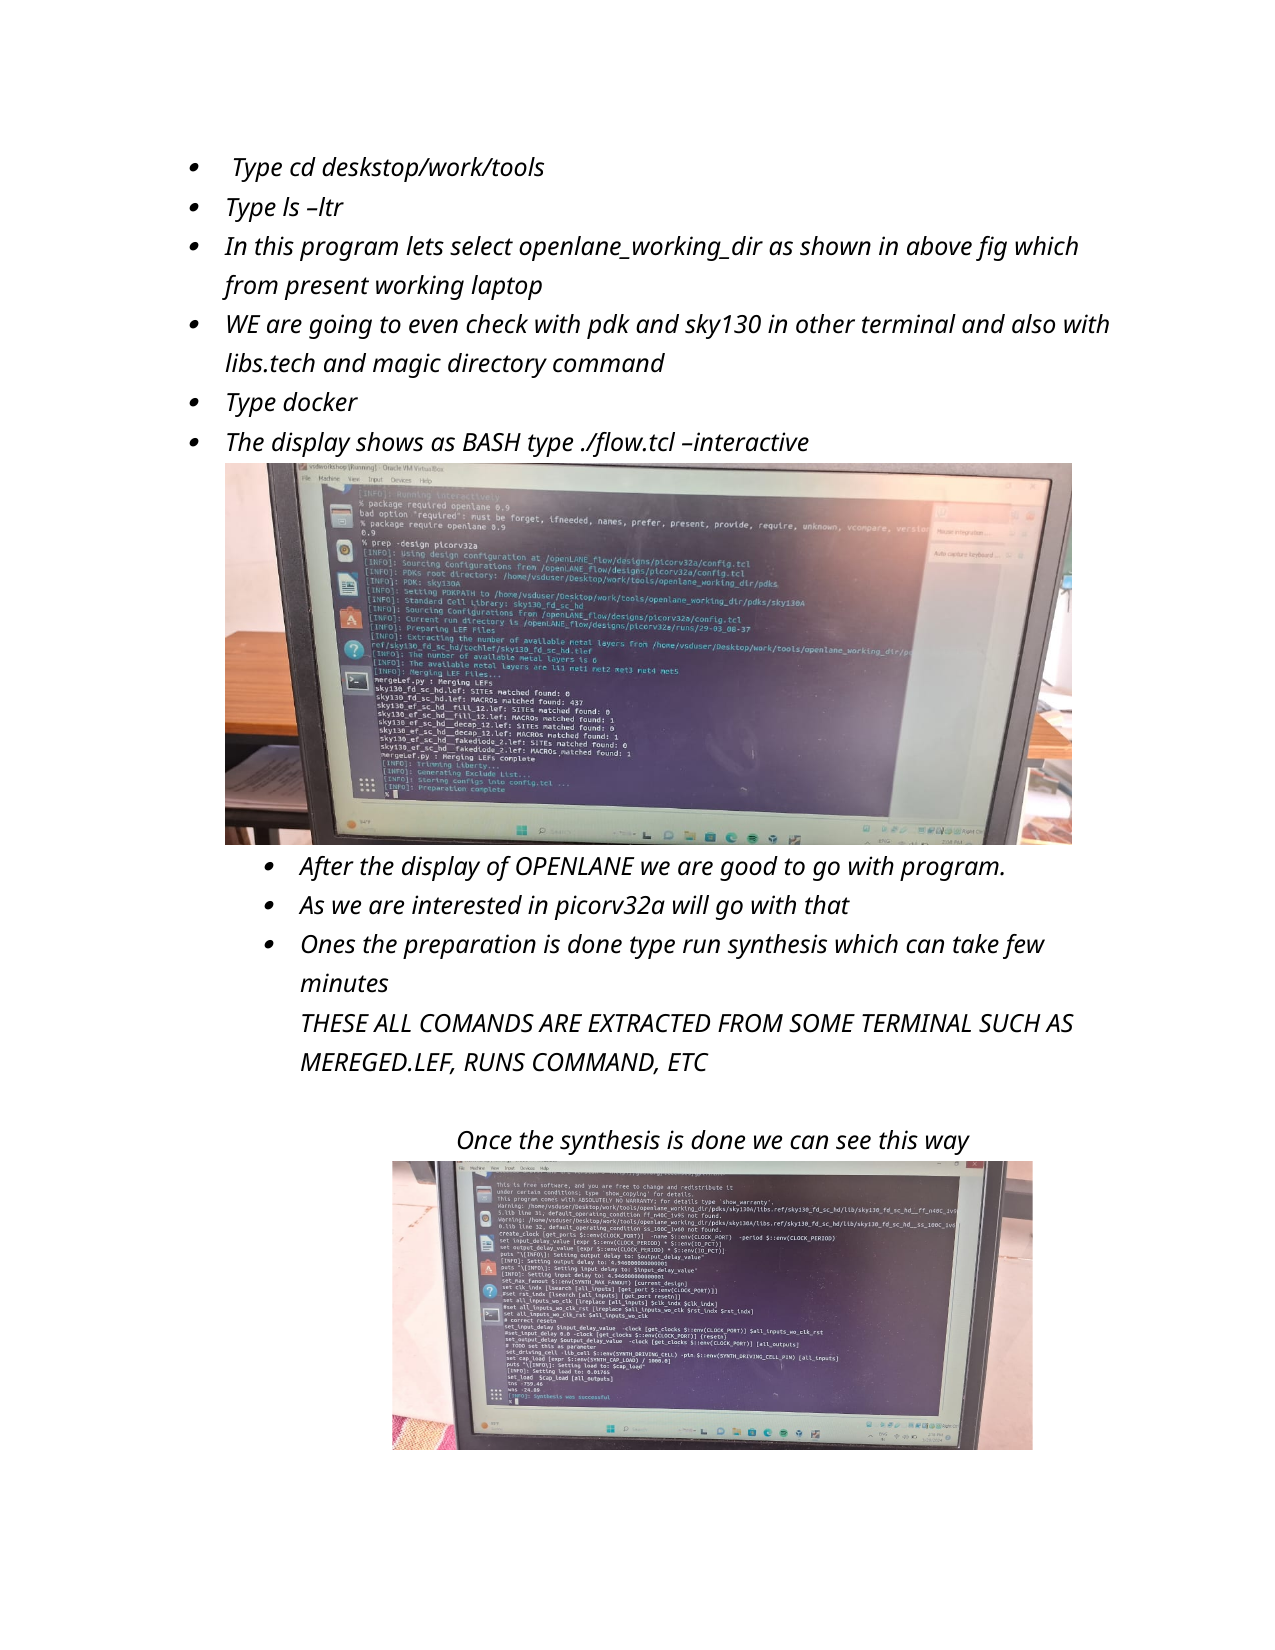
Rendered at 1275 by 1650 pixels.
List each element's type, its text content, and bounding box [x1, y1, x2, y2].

list Type cd deskstop/work/tools [187, 150, 1125, 184]
list Type ls –ltr [187, 189, 1125, 223]
list In this program lets select openlane_working_dir as shown in above fig which from present working laptop [187, 228, 1125, 302]
list Type docker [187, 385, 1125, 419]
picture [392, 1161, 1033, 1450]
list THESE ALL COMANDS ARE EXTRACTED FROM SOME TERMINAL SUCH AS MEREGED.LEF, RUNS COMMAND, ETC [300, 1005, 1125, 1078]
list WE are going to even check with pdk and sky130 in other terminal and also with libs.tech and magic directory command [187, 307, 1125, 380]
picture [225, 463, 1072, 845]
list The display shows as BASH type ./flow.tcl –interactive [187, 424, 1125, 458]
list Ones the preparation is done type run synthesis which can take few minutes [262, 927, 1125, 1000]
list After the display of OPENLANE we are good to go with program. [262, 848, 1125, 883]
list As we are interested in picorv32a will go with that [262, 888, 1125, 922]
